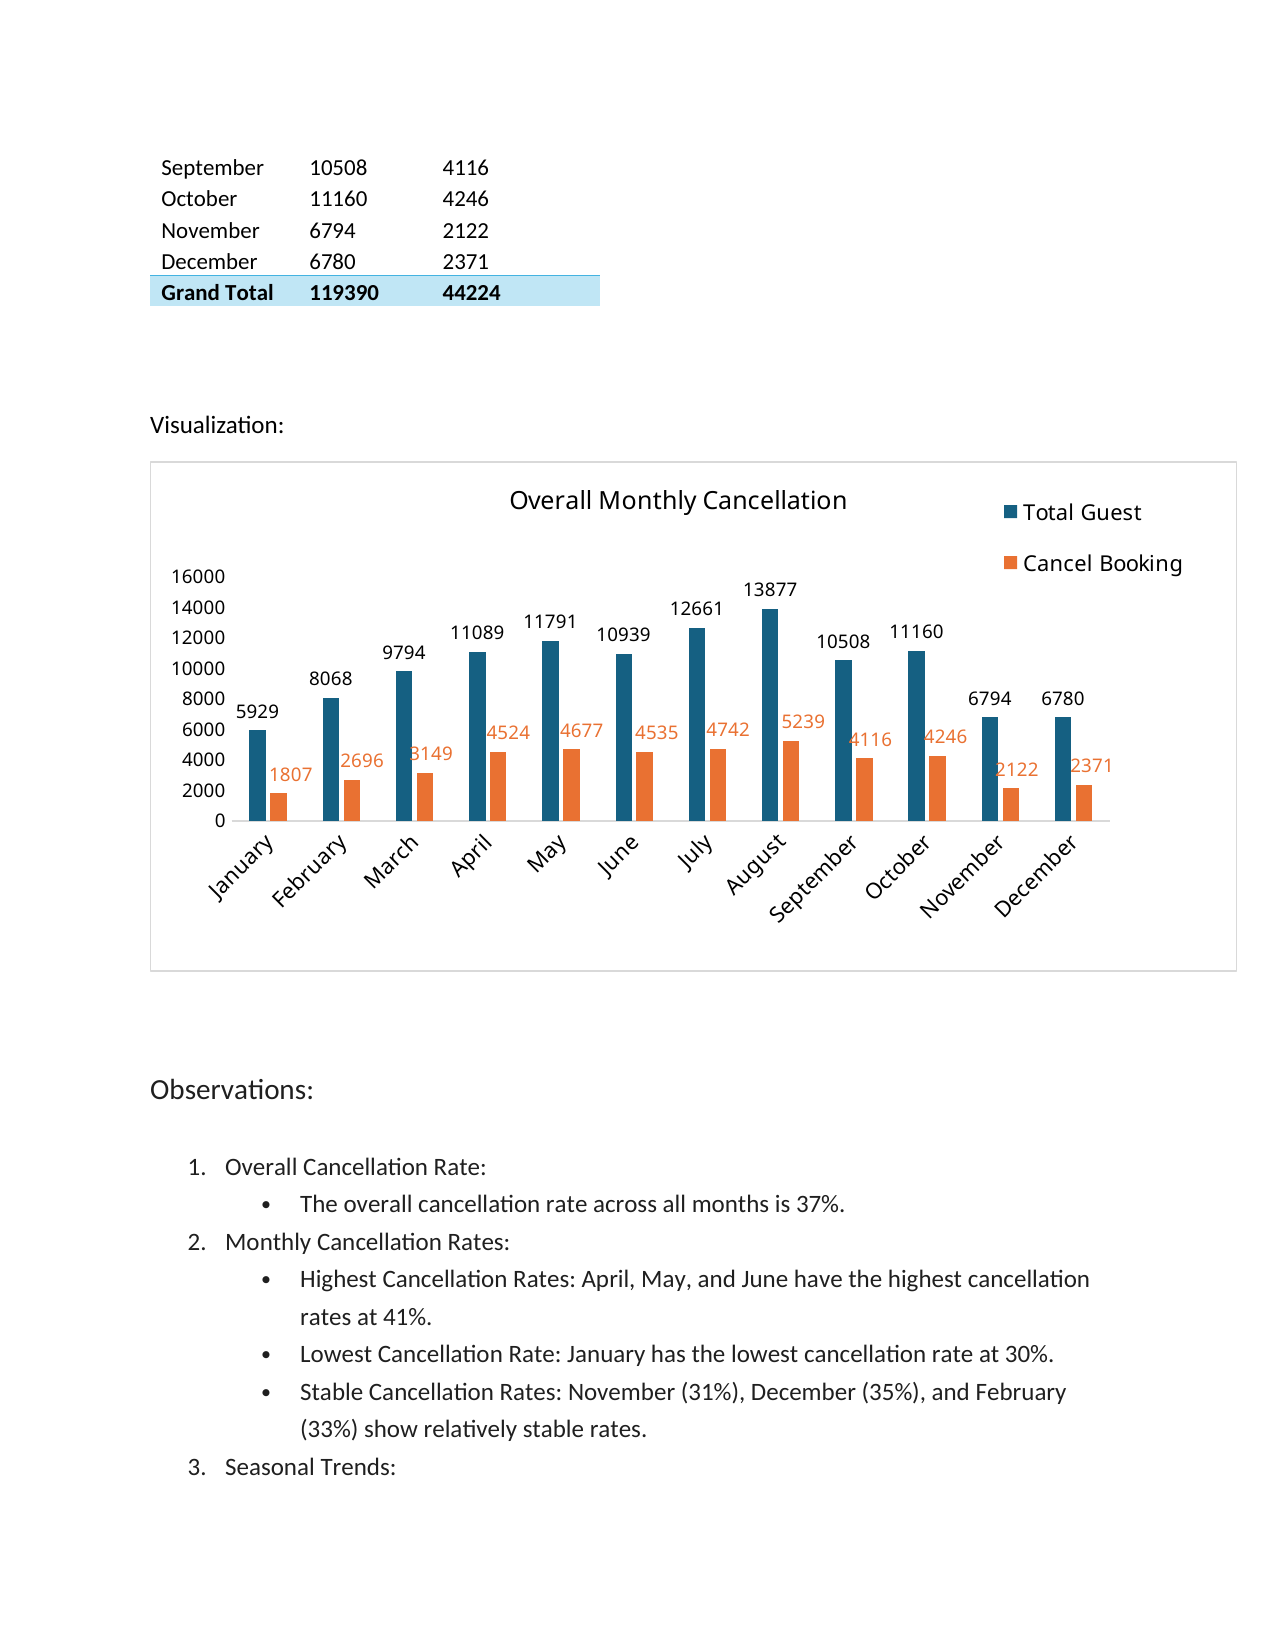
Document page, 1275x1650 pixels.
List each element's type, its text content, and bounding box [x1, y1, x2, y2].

list Overall Cancellation Rate: [187, 1144, 1125, 1181]
table_cell 6794 [298, 213, 431, 244]
table_cell Grand Total [150, 276, 298, 306]
list Stable Cancellation Rates: November (31%), December (35%), and February (33%) show relatively stable rates. [262, 1369, 1125, 1444]
table_cell 119390 [298, 276, 431, 306]
text Observations: [150, 1069, 1125, 1106]
table_cell 2122 [431, 213, 600, 244]
table_cell September [150, 150, 298, 181]
list Monthly Cancellation Rates: [187, 1219, 1125, 1256]
list The overall cancellation rate across all months is 37%. [262, 1181, 1125, 1219]
table_cell 4246 [431, 181, 600, 212]
list Lowest Cancellation Rate: January has the lowest cancellation rate at 30%. [262, 1331, 1125, 1369]
table_cell October [150, 181, 298, 212]
table_cell 11160 [298, 181, 431, 212]
list Seasonal Trends: [187, 1444, 1125, 1481]
list Highest Cancellation Rates: April, May, and June have the highest cancellation rates at 41%. [262, 1256, 1125, 1331]
table_cell 4116 [431, 150, 600, 181]
text Visualization: [150, 409, 1125, 440]
table_cell November [150, 213, 298, 244]
table_cell 2371 [431, 244, 600, 275]
table_cell December [150, 244, 298, 275]
table_cell 10508 [298, 150, 431, 181]
table_cell 6780 [298, 244, 431, 275]
table_cell 44224 [431, 276, 600, 306]
